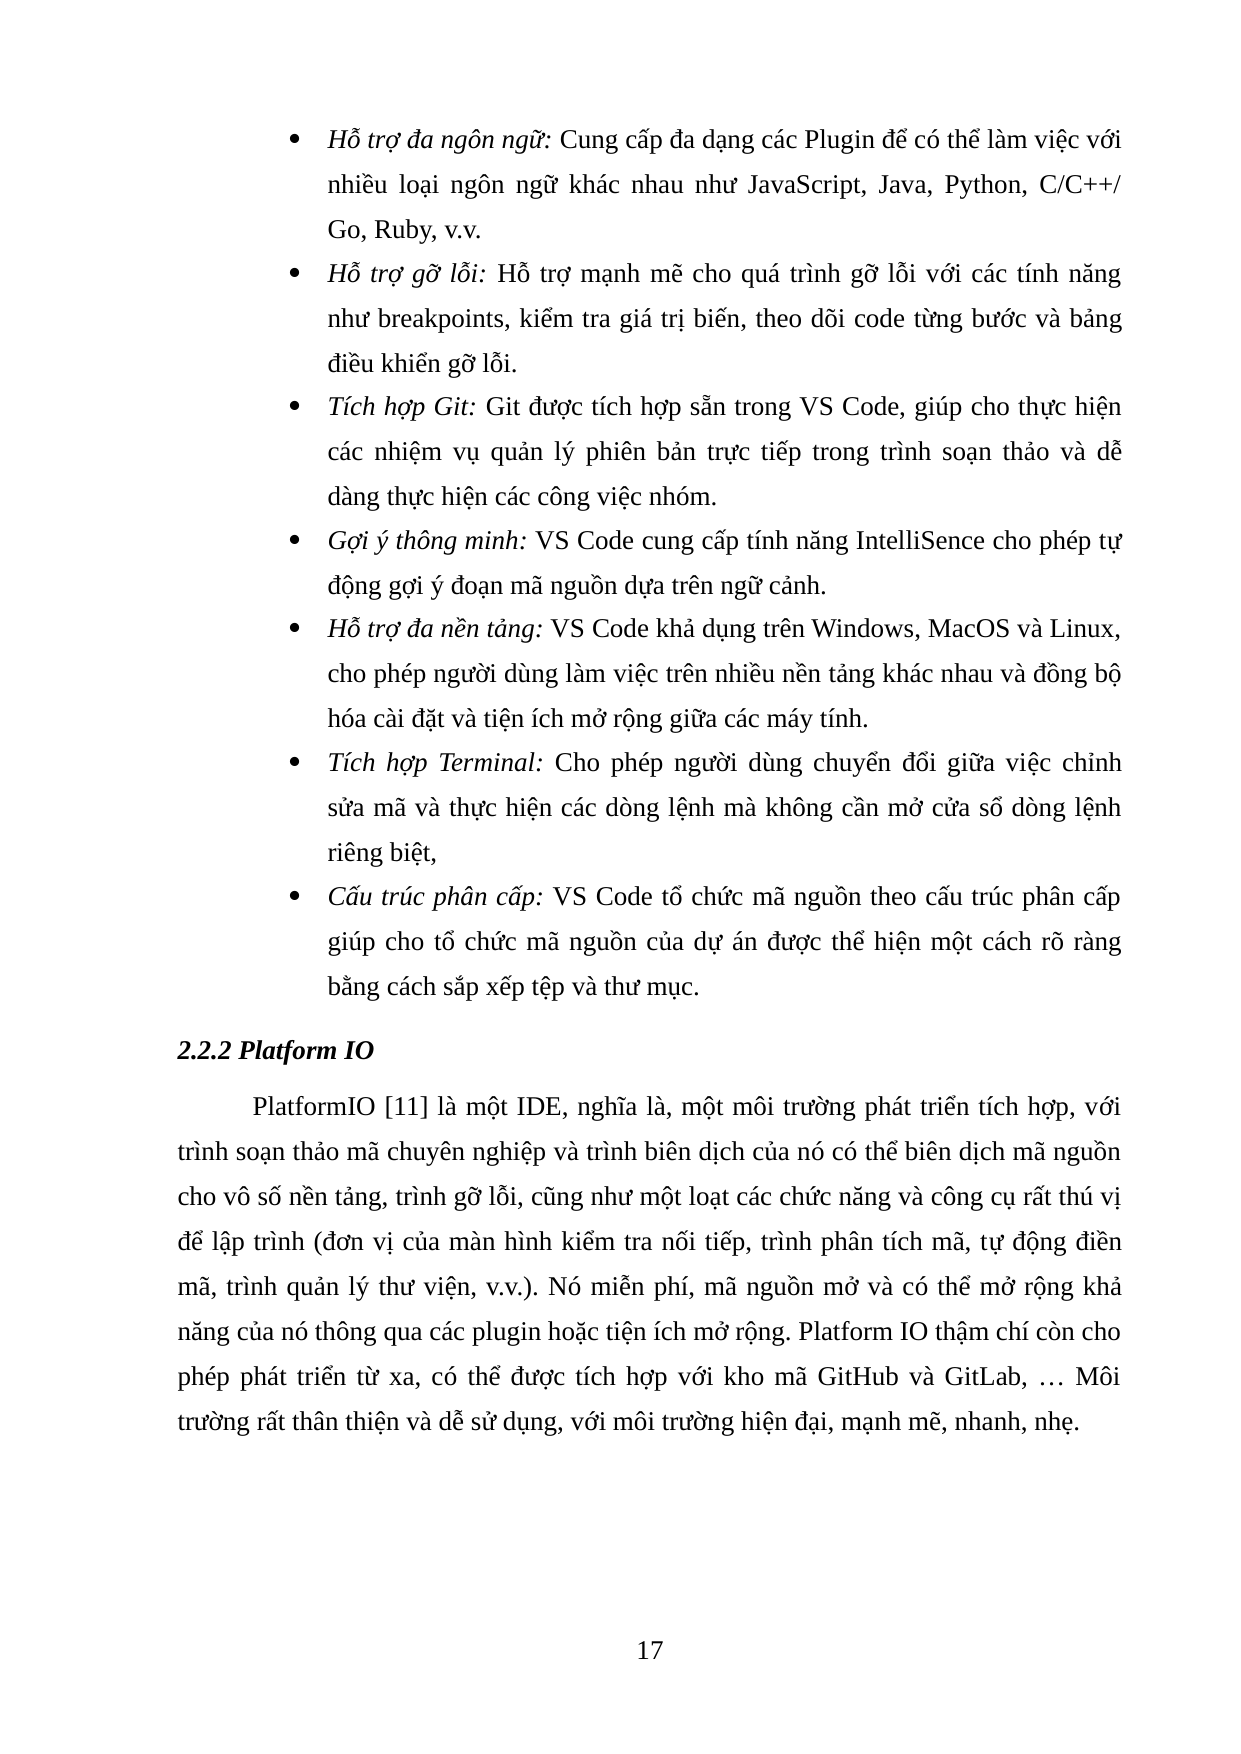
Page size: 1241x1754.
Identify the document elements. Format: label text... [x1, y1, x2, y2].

text PlatformIO [11] là một IDE, nghĩa là, một môi trường phát triển tích hợp, với trình soạn thảo mã chuyên nghiệp và trình biên dịch của nó có thể biên dịch mã nguồn cho vô số nền tảng, trình gỡ lỗi, cũng như một loạt các chức năng và công cụ rất thú vị để lập trình (đơn vị của màn hình kiểm tra nối tiếp, trình phân tích mã, tự động điền mã, trình quản lý thư viện, v.v.). Nó miễn phí, mã nguồn mở và có thể mở rộng khả năng của nó thông qua các plugin hoặc tiện ích mở rộng. Platform IO thậm chí còn cho phép phát triển từ xa, có thể được tích hợp với kho mã GitHub và GitLab, … Môi trường rất thân thiện và dễ sử dụng, với môi trường hiện đại, mạnh mẽ, nhanh, nhẹ. [177, 1087, 1122, 1440]
list Hỗ trợ gỡ lỗi: Hỗ trợ mạnh mẽ cho quá trình gỡ lỗi với các tính năng như breakpoints, kiểm tra giá trị biến, theo dõi code từng bước và bảng điều khiển gỡ lỗi. [290, 253, 1122, 381]
list Tích hợp Git: Git được tích hợp sẵn trong VS Code, giúp cho thực hiện các nhiệm vụ quản lý phiên bản trực tiếp trong trình soạn thảo và dễ dàng thực hiện các công việc nhóm. [290, 387, 1122, 515]
list Hỗ trợ đa nền tảng: VS Code khả dụng trên Windows, MacOS và Linux, cho phép người dùng làm việc trên nhiều nền tảng khác nhau và đồng bộ hóa cài đặt và tiện ích mở rộng giữa các máy tính. [290, 609, 1122, 737]
list Hỗ trợ đa ngôn ngữ: Cung cấp đa dạng các Plugin để có thể làm việc với nhiều loại ngôn ngữ khác nhau như JavaScript, Java, Python, C/C++/ Go, Ruby, v.v. [290, 120, 1122, 247]
list Gợi ý thông minh: VS Code cung cấp tính năng IntelliSence cho phép tự động gợi ý đoạn mã nguồn dựa trên ngữ cảnh. [290, 521, 1122, 603]
subtitle Platform IO [177, 1031, 1122, 1069]
list Cấu trúc phân cấp: VS Code tổ chức mã nguồn theo cấu trúc phân cấp giúp cho tổ chức mã nguồn của dự án được thể hiện một cách rõ ràng bằng cách sắp xếp tệp và thư mục. [290, 877, 1122, 1004]
list Tích hợp Terminal: Cho phép người dùng chuyển đổi giữa việc chỉnh sửa mã và thực hiện các dòng lệnh mà không cần mở cửa sổ dòng lệnh riêng biệt, [290, 743, 1122, 871]
